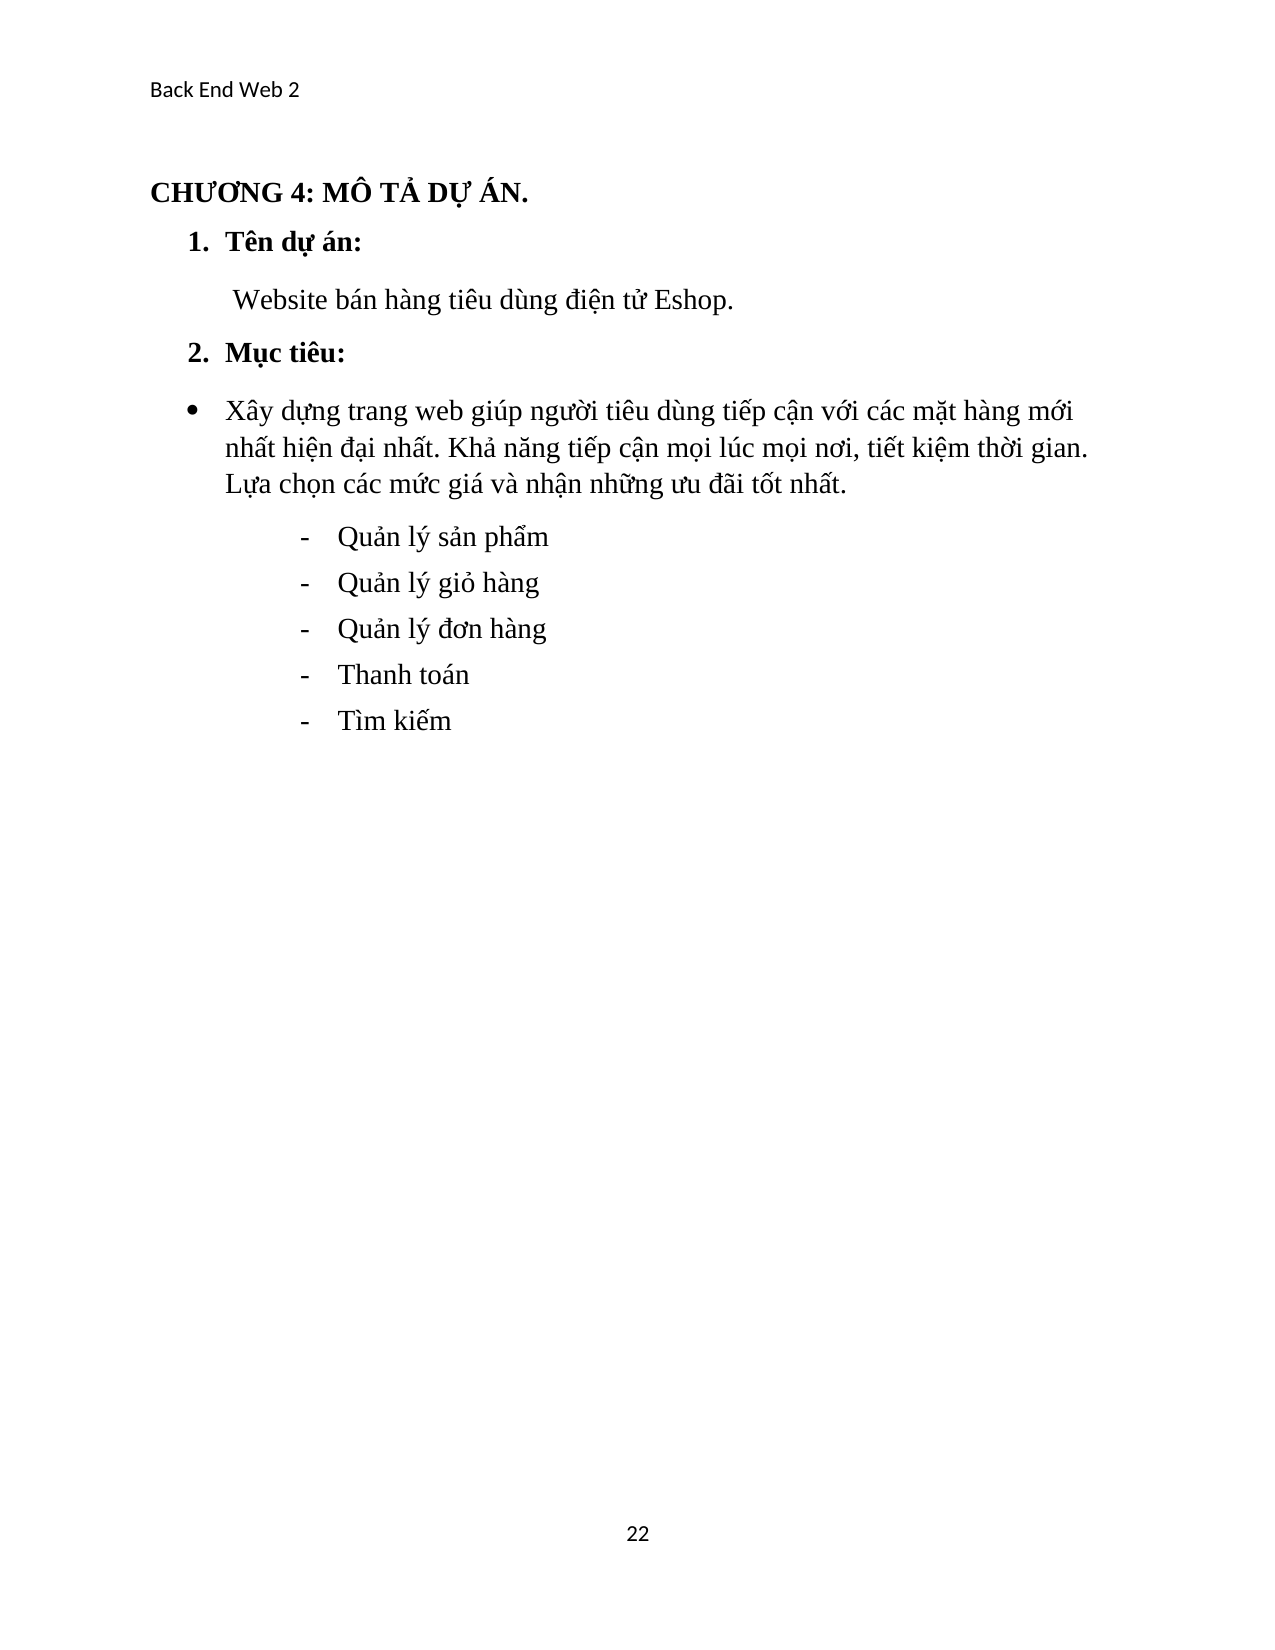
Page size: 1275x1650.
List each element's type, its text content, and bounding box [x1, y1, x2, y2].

subtitle CHƯƠNG 4: MÔ TẢ DỰ ÁN. [150, 175, 1125, 208]
text Website bán hàng tiêu dùng điện tử Eshop. [150, 282, 1125, 316]
list Quản lý giỏ hàng [300, 565, 1125, 598]
subtitle Tên dự án: [187, 224, 1125, 257]
list Tìm kiếm [300, 703, 1125, 736]
list Thanh toán [300, 657, 1125, 690]
list Quản lý sản phẩm [300, 519, 1125, 552]
subtitle Mục tiêu: [187, 335, 1125, 368]
list Xây dựng trang web giúp người tiêu dùng tiếp cận với các mặt hàng mới nhất hiện đại nhất. Khả năng tiếp cận mọi lúc mọi nơi, tiết kiệm thời gian. Lựa chọn các mức giá và nhận những ưu đãi tốt nhất. [187, 393, 1125, 499]
list Quản lý đơn hàng [300, 611, 1125, 644]
